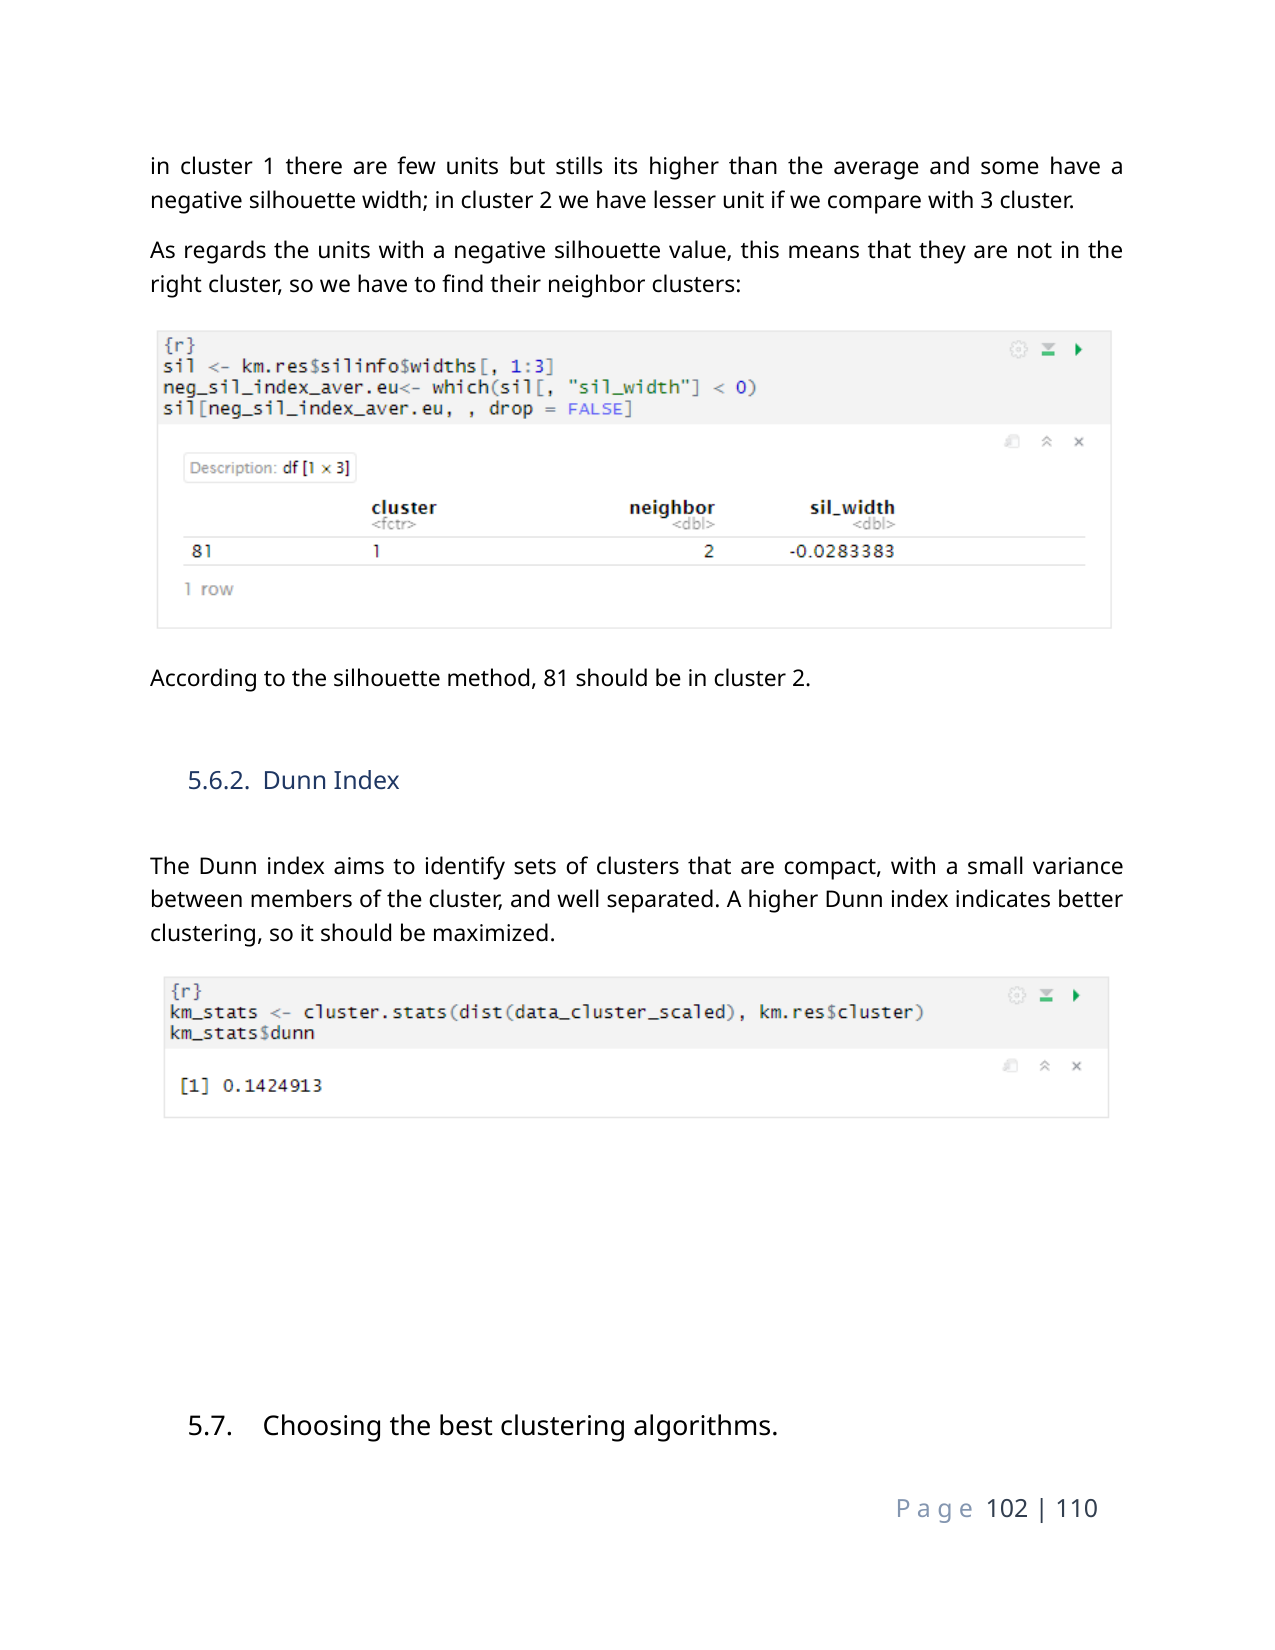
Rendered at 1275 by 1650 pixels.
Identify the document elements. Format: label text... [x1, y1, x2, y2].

subtitle Dunn Index [187, 762, 1125, 796]
text As regards the units with a negative silhouette value, this means that they are not in the right cluster, so we have to find their neighbor clusters: [150, 234, 1125, 299]
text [150, 150, 1125, 215]
picture [150, 318, 1125, 643]
subtitle Choosing the best clustering algorithms. [187, 1406, 1125, 1443]
text The Dunn index aims to identify sets of clusters that are compact, with a small variance between members of the cluster, and well separated. A higher Dunn index indicates better clustering, so it should be maximized. [150, 849, 1125, 948]
picture [150, 967, 1125, 1135]
text According to the silhouette method, 81 should be in cluster 2. [150, 662, 1125, 693]
